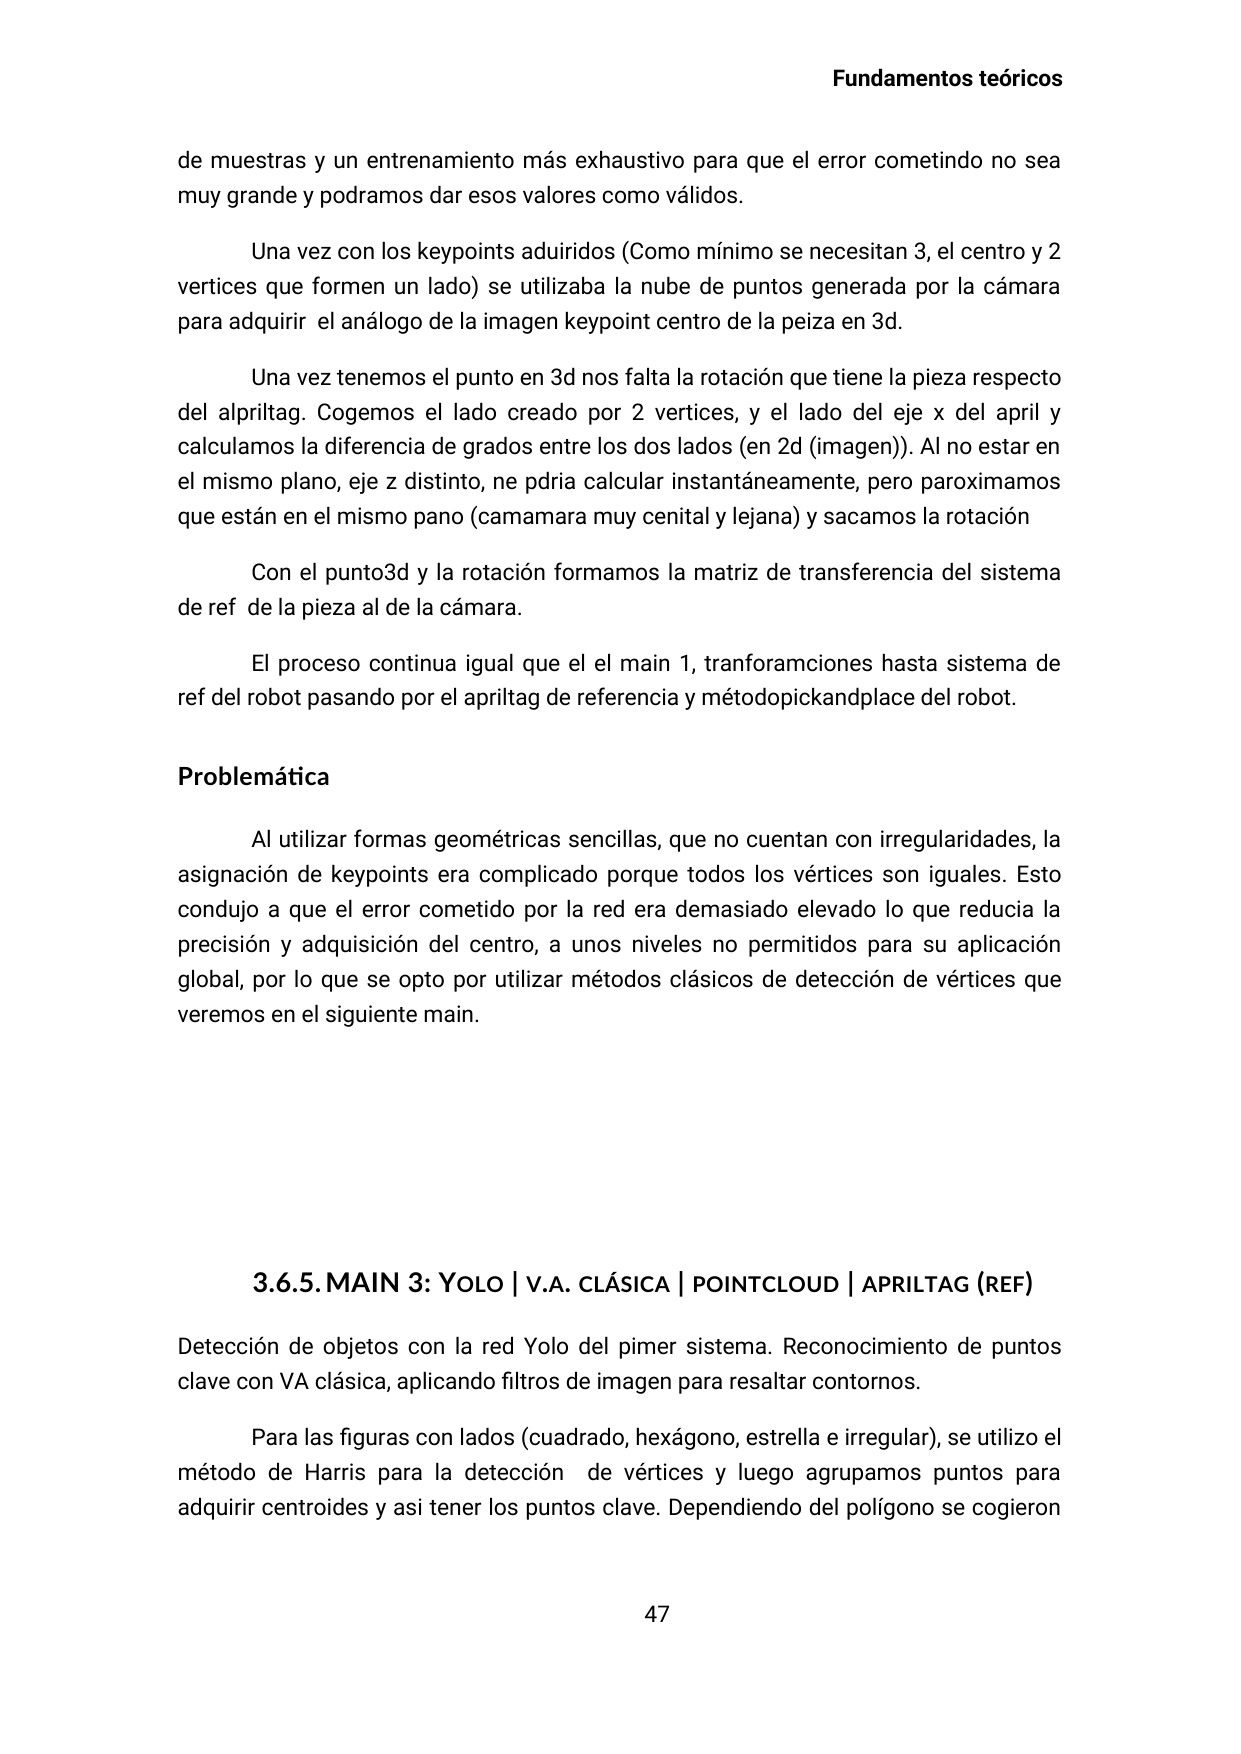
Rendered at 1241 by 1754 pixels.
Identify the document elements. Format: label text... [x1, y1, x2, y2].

text Una vez tenemos el punto en 3d nos falta la rotación que tiene la pieza respecto del alpriltag. Cogemos el lado creado por 2 vertices, y el lado del eje x del april y calculamos la diferencia de grados entre los dos lados (en 2d (imagen)). Al no estar en el mismo plano, eje z distinto, ne pdria calcular instantáneamente, pero paroximamos que están en el mismo pano (camamara muy cenital y lejana) y sacamos la rotación [177, 364, 1063, 530]
text Una vez con los keypoints aduiridos (Como mínimo se necesitan 3, el centro y 2 vertices que formen un lado) se utilizaba la nube de puntos generada por la cámara para adquirir el análogo de la imagen keypoint centro de la peiza en 3d. [177, 238, 1063, 335]
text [177, 1424, 1063, 1521]
text El proceso continua igual que el el main 1, tranforamciones hasta sistema de ref del robot pasando por el apriltag de referencia y métodopickandplace del robot. [177, 650, 1063, 711]
text Con el punto3d y la rotación formamos la matriz de transferencia del sistema de ref de la pieza al de la cámara. [177, 559, 1063, 621]
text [177, 148, 1063, 209]
subtitle MAIN 3: Yolo | v.a. clásica | pointcloud | apriltag (ref) [252, 1265, 1063, 1298]
text Al utilizar formas geométricas sencillas, que no cuentan con irregularidades, la asignación de keypoints era complicado porque todos los vértices son iguales. Esto condujo a que el error cometido por la red era demasiado elevado lo que reducia la precisión y adquisición del centro, a unos niveles no permitidos para su aplicación global, por lo que se opto por utilizar métodos clásicos de detección de vértices que veremos en el siguiente main. [177, 826, 1063, 1028]
text Detección de objetos con la red Yolo del pimer sistema. Reconocimiento de puntos clave con VA clásica, aplicando filtros de imagen para resaltar contornos. [177, 1333, 1063, 1395]
subtitle Problemática [177, 761, 1063, 791]
